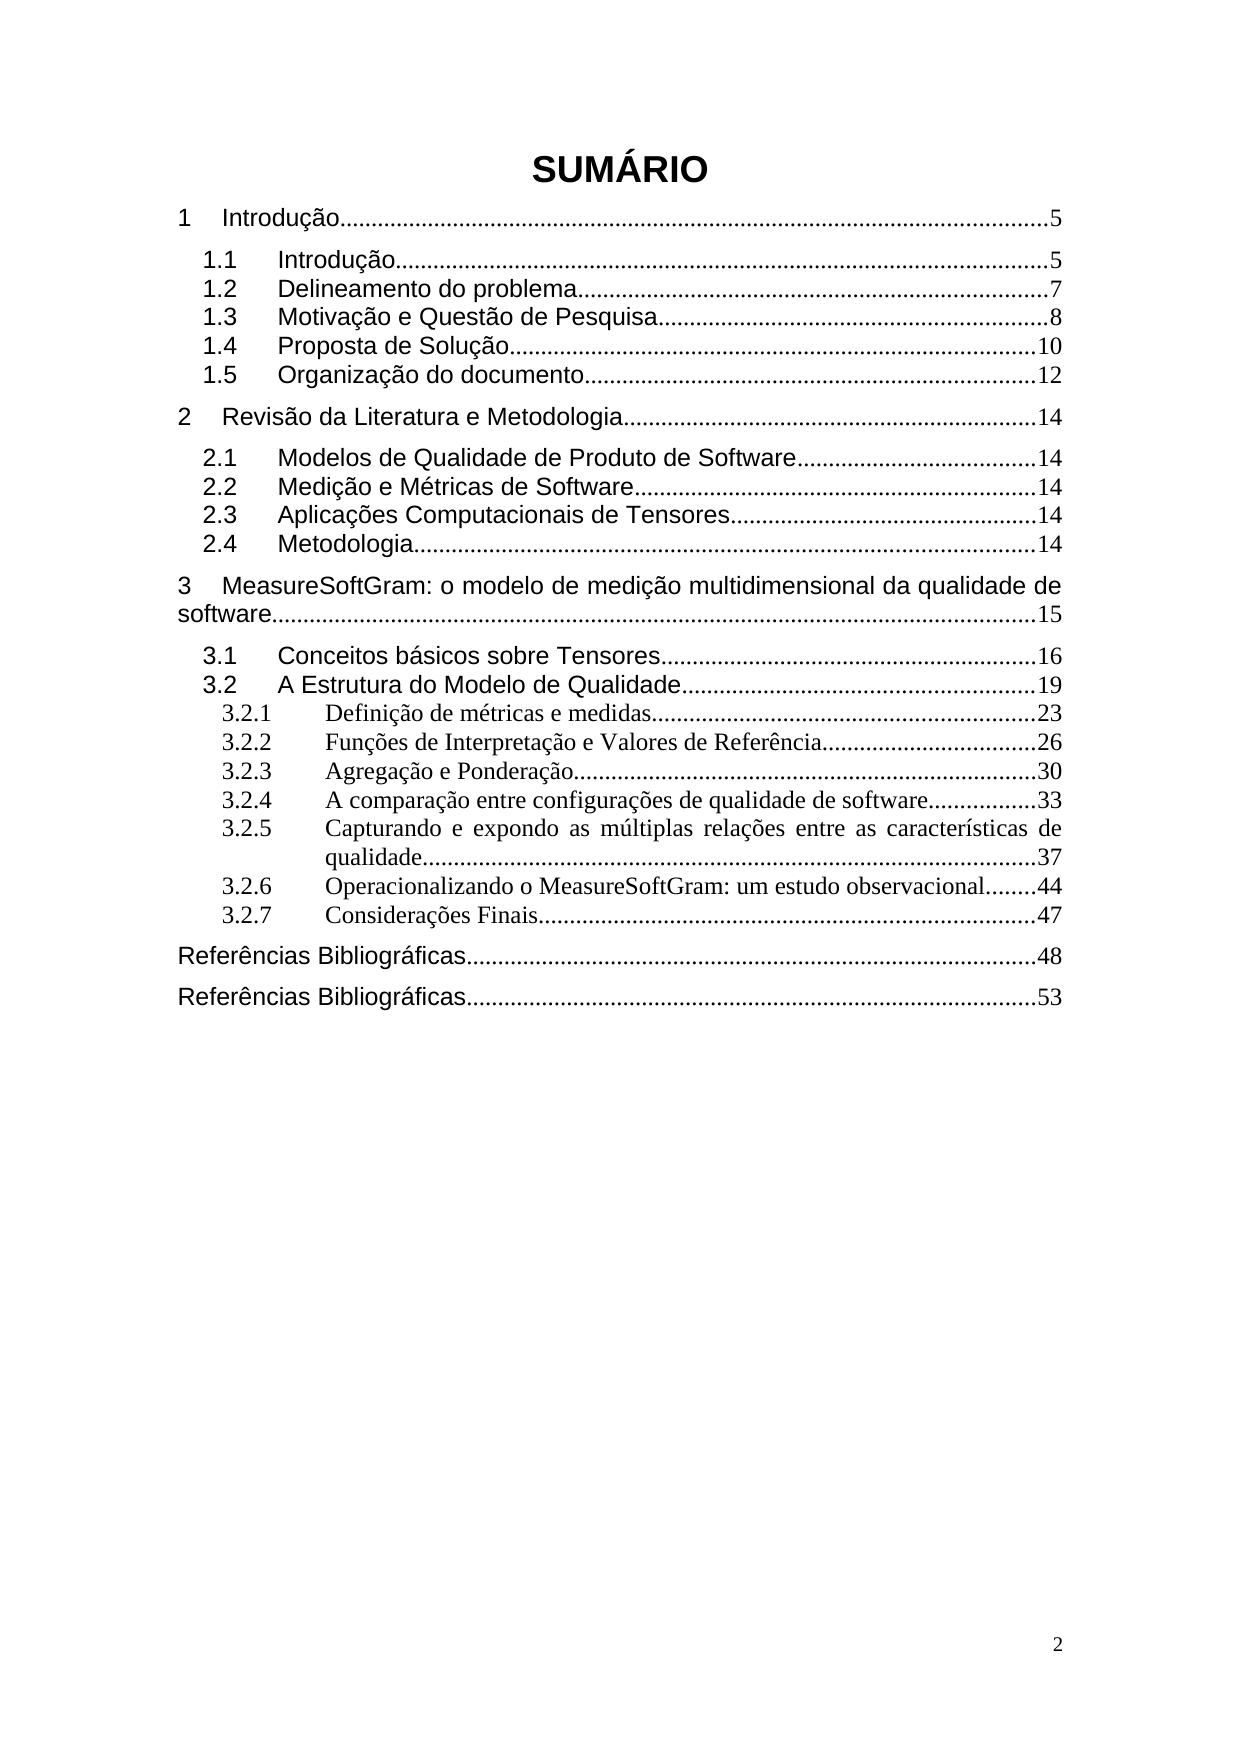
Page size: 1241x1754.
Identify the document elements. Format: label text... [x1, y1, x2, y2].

text SUMÁRIO [177, 148, 1063, 191]
